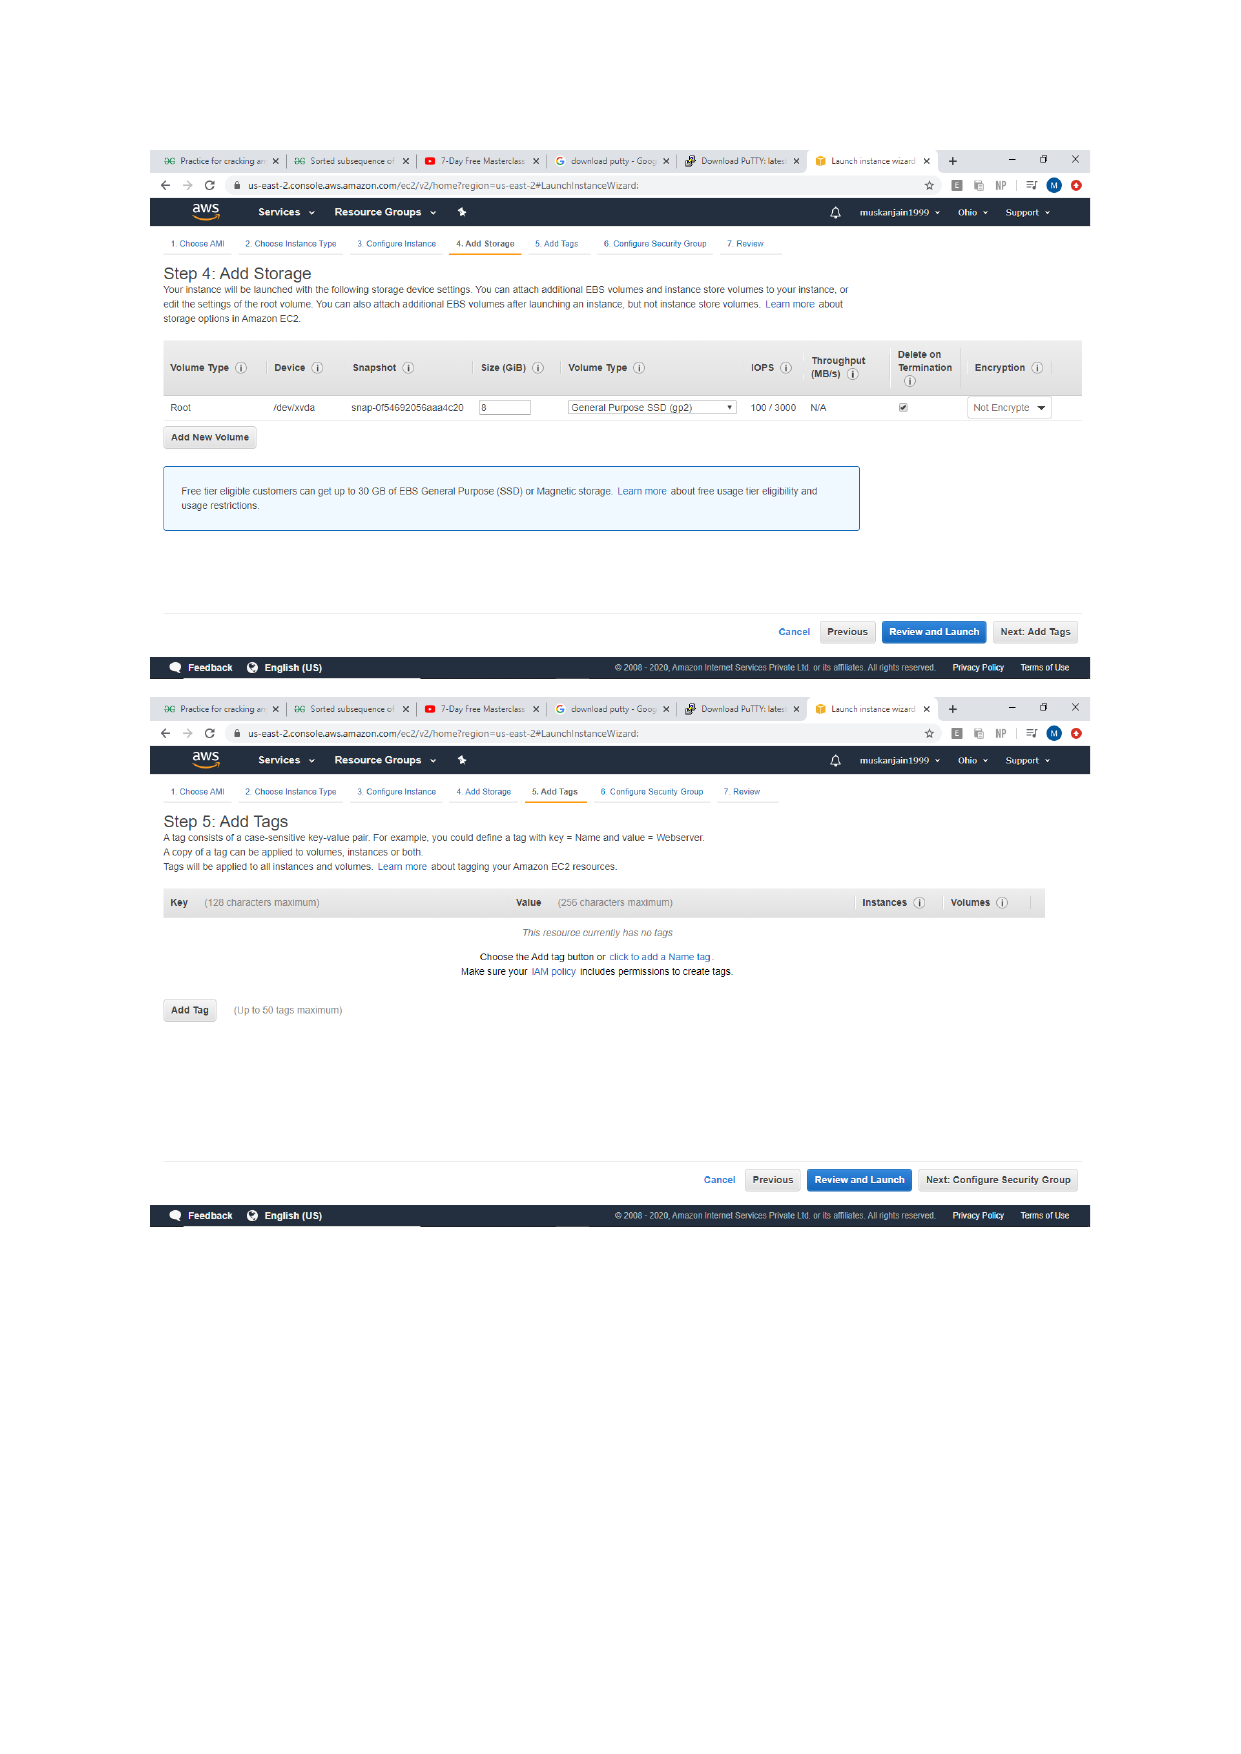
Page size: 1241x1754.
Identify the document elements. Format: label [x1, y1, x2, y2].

picture [150, 697, 1091, 1227]
picture [150, 150, 1091, 679]
